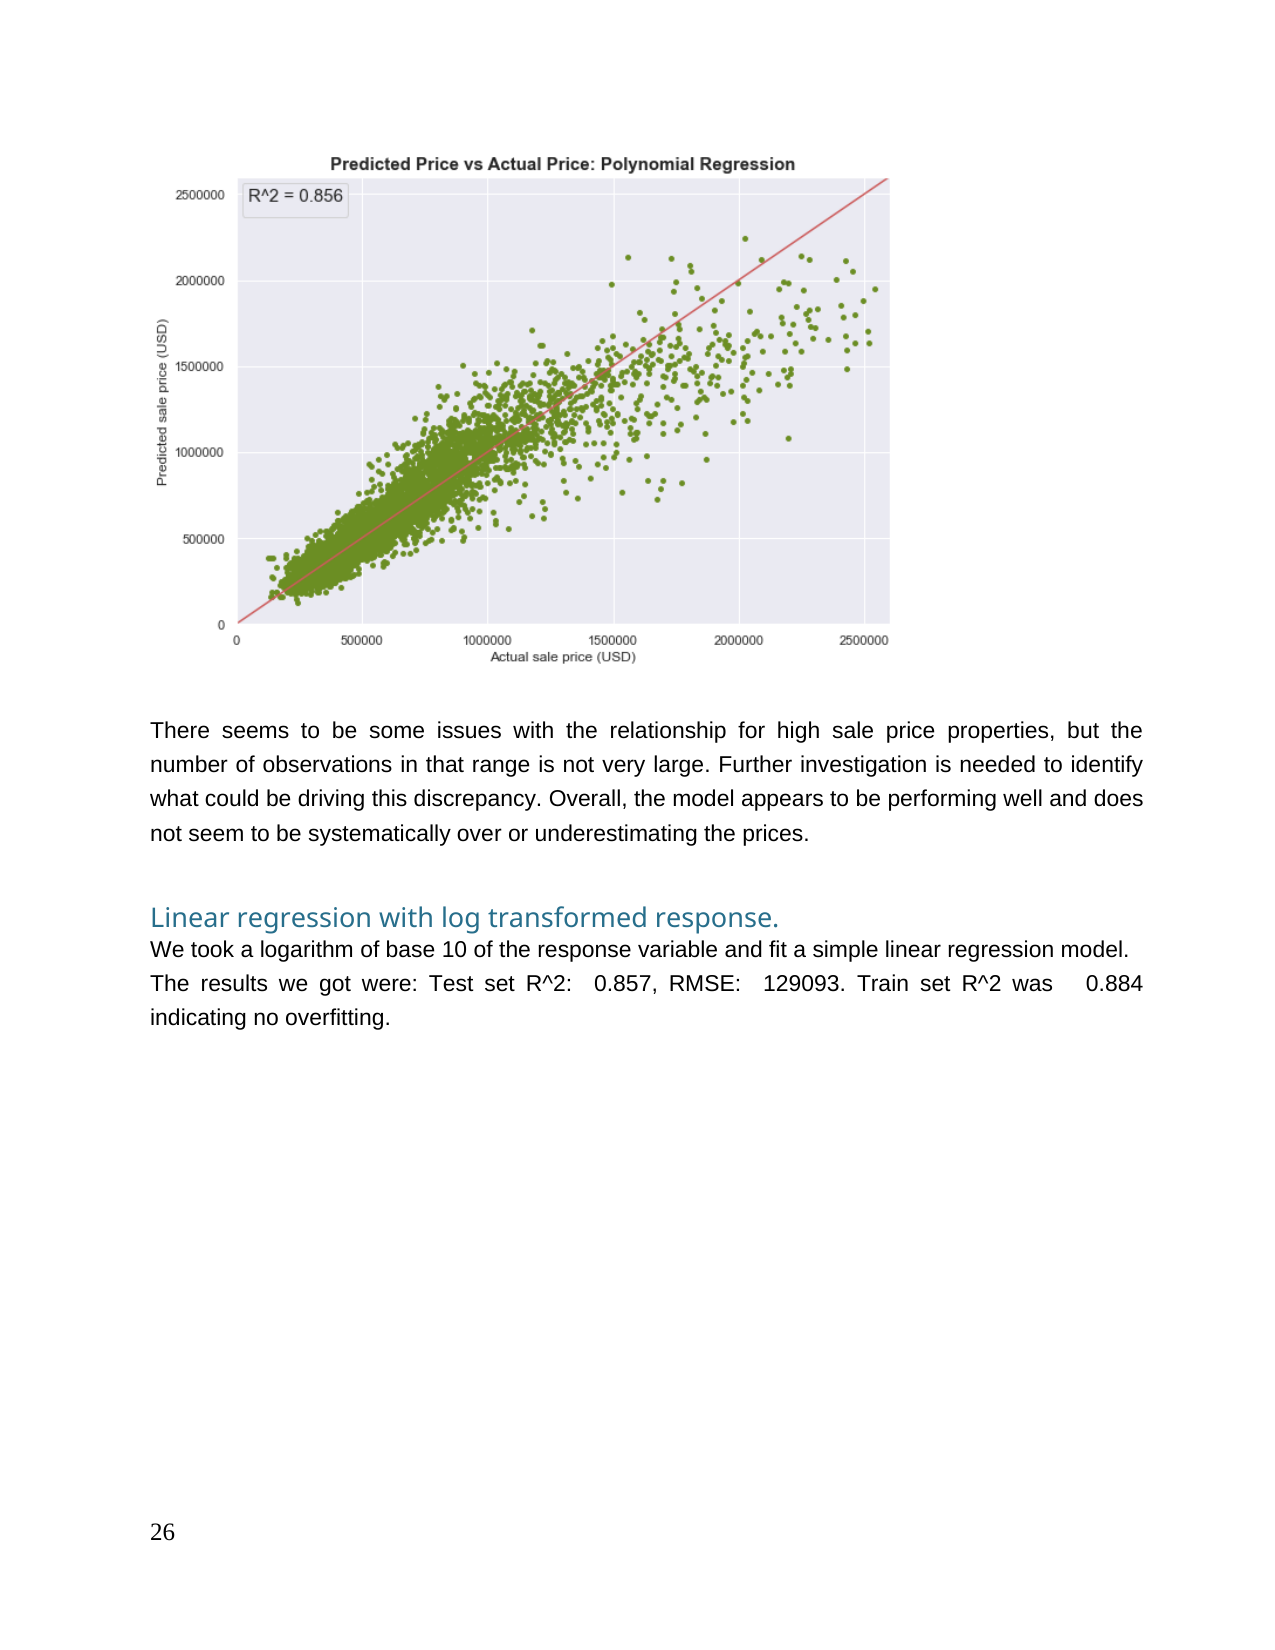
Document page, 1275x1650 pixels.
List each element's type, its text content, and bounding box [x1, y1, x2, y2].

text There seems to be some issues with the relationship for high sale price properties, but the number of observations in that range is not very large. Further investigation is needed to identify what could be driving this discrepancy. Overall, the model appears to be performing well and does not seem to be systematically over or underestimating the prices. [150, 717, 1144, 846]
text We took a logarithm of base 10 of the response variable and fit a simple linear regression model. [150, 936, 1144, 962]
text The results we got were: Test set R^2: 0.857, RMSE: 129093. Train set R^2 was 0.884 indicating no overfitting. [150, 970, 1144, 1030]
subtitle Linear regression with log transformed response. [150, 899, 1144, 936]
picture [150, 150, 897, 672]
